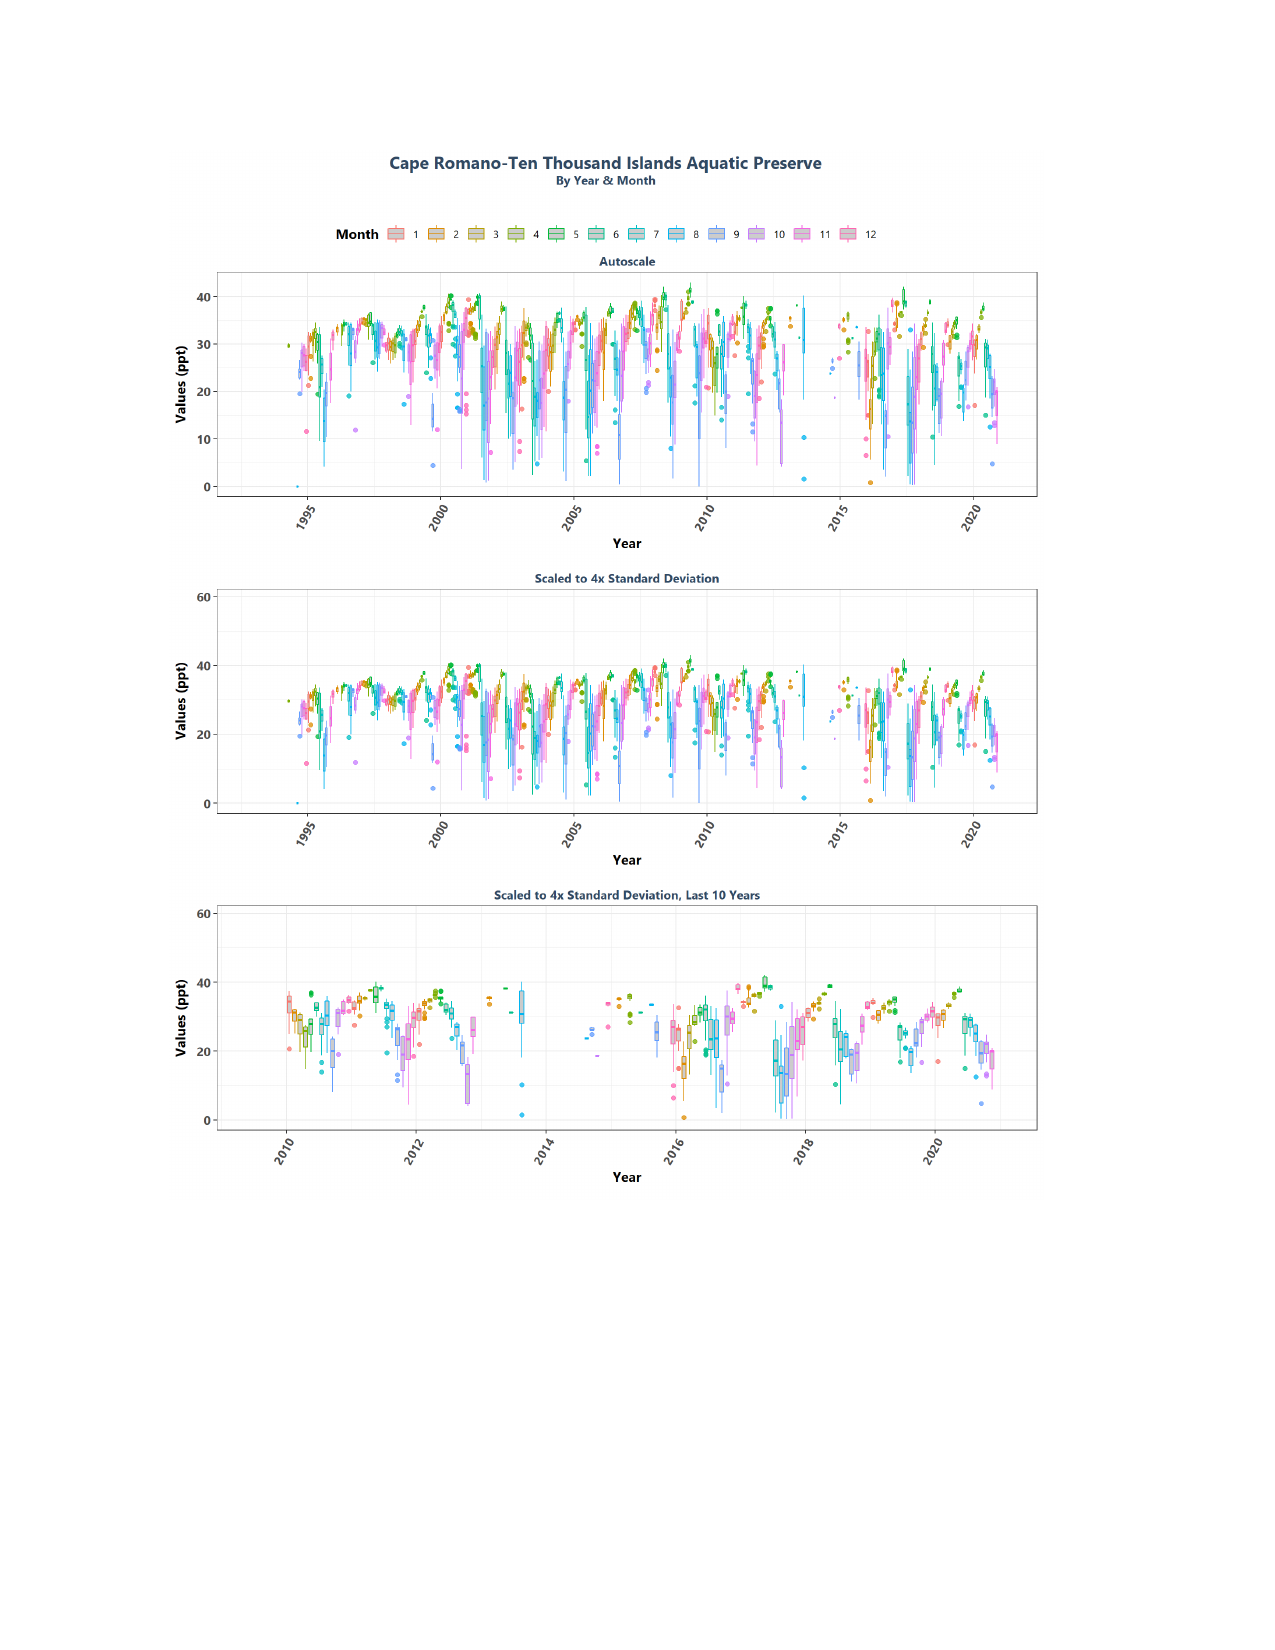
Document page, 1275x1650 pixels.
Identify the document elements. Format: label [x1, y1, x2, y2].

picture [168, 150, 1044, 1200]
